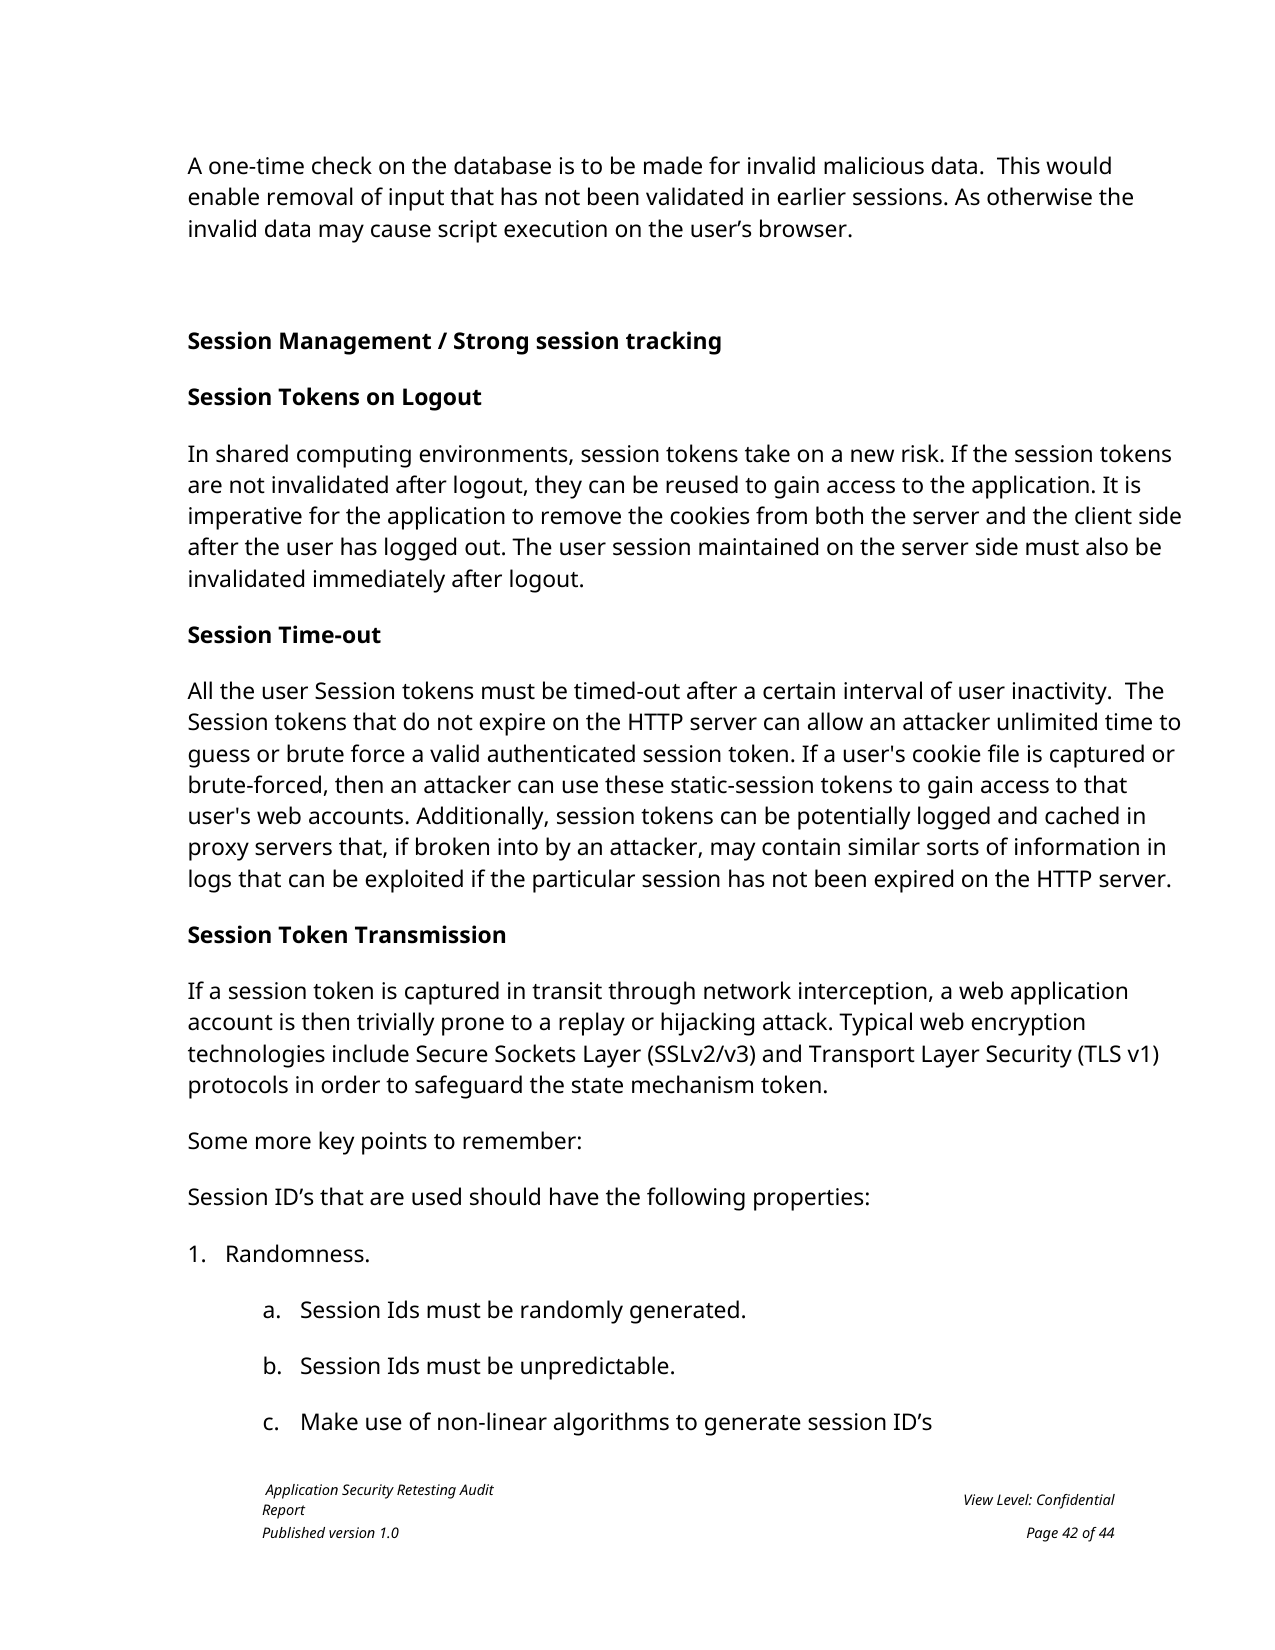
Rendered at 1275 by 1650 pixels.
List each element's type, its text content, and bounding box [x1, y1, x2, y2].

text In shared computing environments, session tokens take on a new risk. If the session tokens are not invalidated after logout, they can be reused to gain access to the application. It is imperative for the application to remove the cookies from both the server and the client side after the user has logged out. The user session maintained on the server side must also be invalidated immediately after logout. [187, 437, 1191, 594]
text Session Token Transmission [187, 919, 1191, 950]
text Session Time-out [187, 619, 1191, 650]
text Session ID’s that are used should have the following properties: [187, 1181, 1191, 1212]
text All the user Session tokens must be timed-out after a certain interval of user inactivity. The Session tokens that do not expire on the HTTP server can allow an attacker unlimited time to guess or brute force a valid authenticated session token. If a user's cookie file is captured or brute-forced, then an attacker can use these static-session tokens to gain access to that user's web accounts. Additionally, session tokens can be potentially logged and cached in proxy servers that, if broken into by an attacker, may contain similar sorts of information in logs that can be exploited if the particular session has not been expired on the HTTP server. [187, 675, 1191, 894]
text If a session token is captured in transit through network interception, a web application account is then trivially prone to a replay or hijacking attack. Typical web encryption technologies include Secure Sockets Layer (SSLv2/v3) and Transport Layer Security (TLS v1) protocols in order to safeguard the state mechanism token. [187, 975, 1191, 1100]
text Session Management / Strong session tracking [187, 325, 1191, 356]
list Session Ids must be randomly generated. [262, 1294, 1191, 1325]
list Session Ids must be unpredictable. [262, 1350, 1191, 1381]
text A one-time check on the database is to be made for invalid malicious data. This would enable removal of input that has not been validated in earlier sessions. As otherwise the invalid data may cause script execution on the user’s browser. [187, 150, 1191, 244]
list Randomness. [187, 1237, 1191, 1269]
text Some more key points to remember: [187, 1125, 1191, 1156]
text Session Tokens on Logout [187, 381, 1191, 412]
list Make use of non-linear algorithms to generate session ID’s [262, 1406, 1191, 1437]
